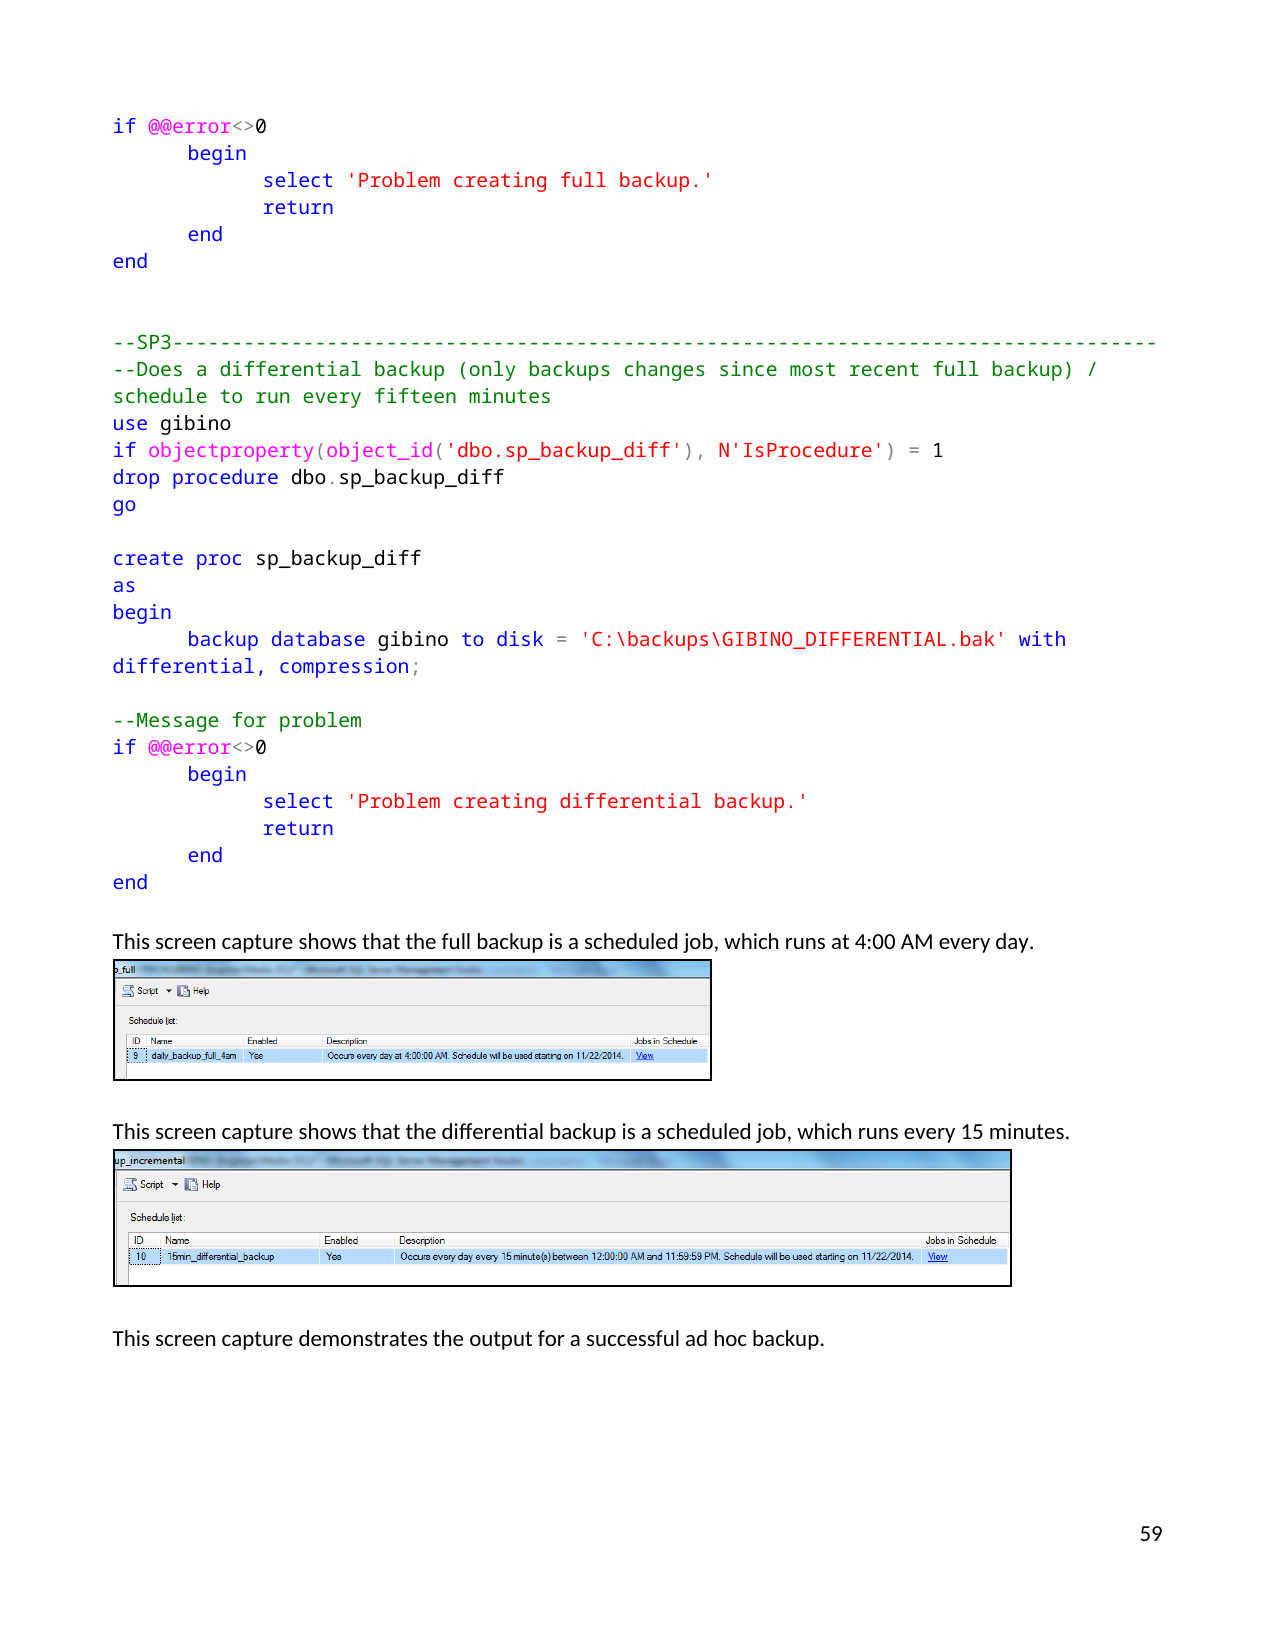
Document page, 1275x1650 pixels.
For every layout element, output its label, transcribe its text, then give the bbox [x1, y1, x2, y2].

text --Message for problem [112, 706, 1162, 733]
picture [115, 961, 710, 1079]
text if @@error<>0 [112, 112, 1162, 139]
text if @@error<>0 [112, 733, 1162, 760]
text begin [112, 598, 1162, 625]
text drop procedure dbo.sp_backup_diff [112, 463, 1162, 490]
text This screen capture shows that the differential backup is a scheduled job, which runs every 15 minutes. [112, 1117, 1162, 1145]
text This screen capture demonstrates the output for a successful ad hoc backup. [112, 1324, 1162, 1352]
text use gibino [112, 409, 1162, 436]
picture [115, 1151, 1010, 1285]
text begin [112, 139, 1162, 166]
text return [112, 814, 1162, 841]
text if objectproperty(object_id('dbo.sp_backup_diff'), N'IsProcedure') = 1 [112, 436, 1162, 463]
text end [112, 220, 1162, 247]
text This screen capture shows that the full backup is a scheduled job, which runs at 4:00 AM every day. [112, 927, 1162, 955]
text select 'Problem creating differential backup.' [112, 787, 1162, 814]
text go [112, 490, 1162, 517]
text --SP3----------------------------------------------------------------------------------- [112, 328, 1162, 355]
text end [112, 868, 1162, 895]
text --Does a differential backup (only backups changes since most recent full backup) / schedule to run every fifteen minutes [112, 355, 1162, 409]
text as [112, 571, 1162, 598]
text select 'Problem creating full backup.' [112, 166, 1162, 193]
text begin [112, 760, 1162, 787]
text return [112, 193, 1162, 220]
text end [112, 841, 1162, 868]
text create proc sp_backup_diff [112, 544, 1162, 571]
text end [112, 247, 1162, 274]
text backup database gibino to disk = 'C:\backups\GIBINO_DIFFERENTIAL.bak' with differential, compression; [112, 625, 1162, 679]
